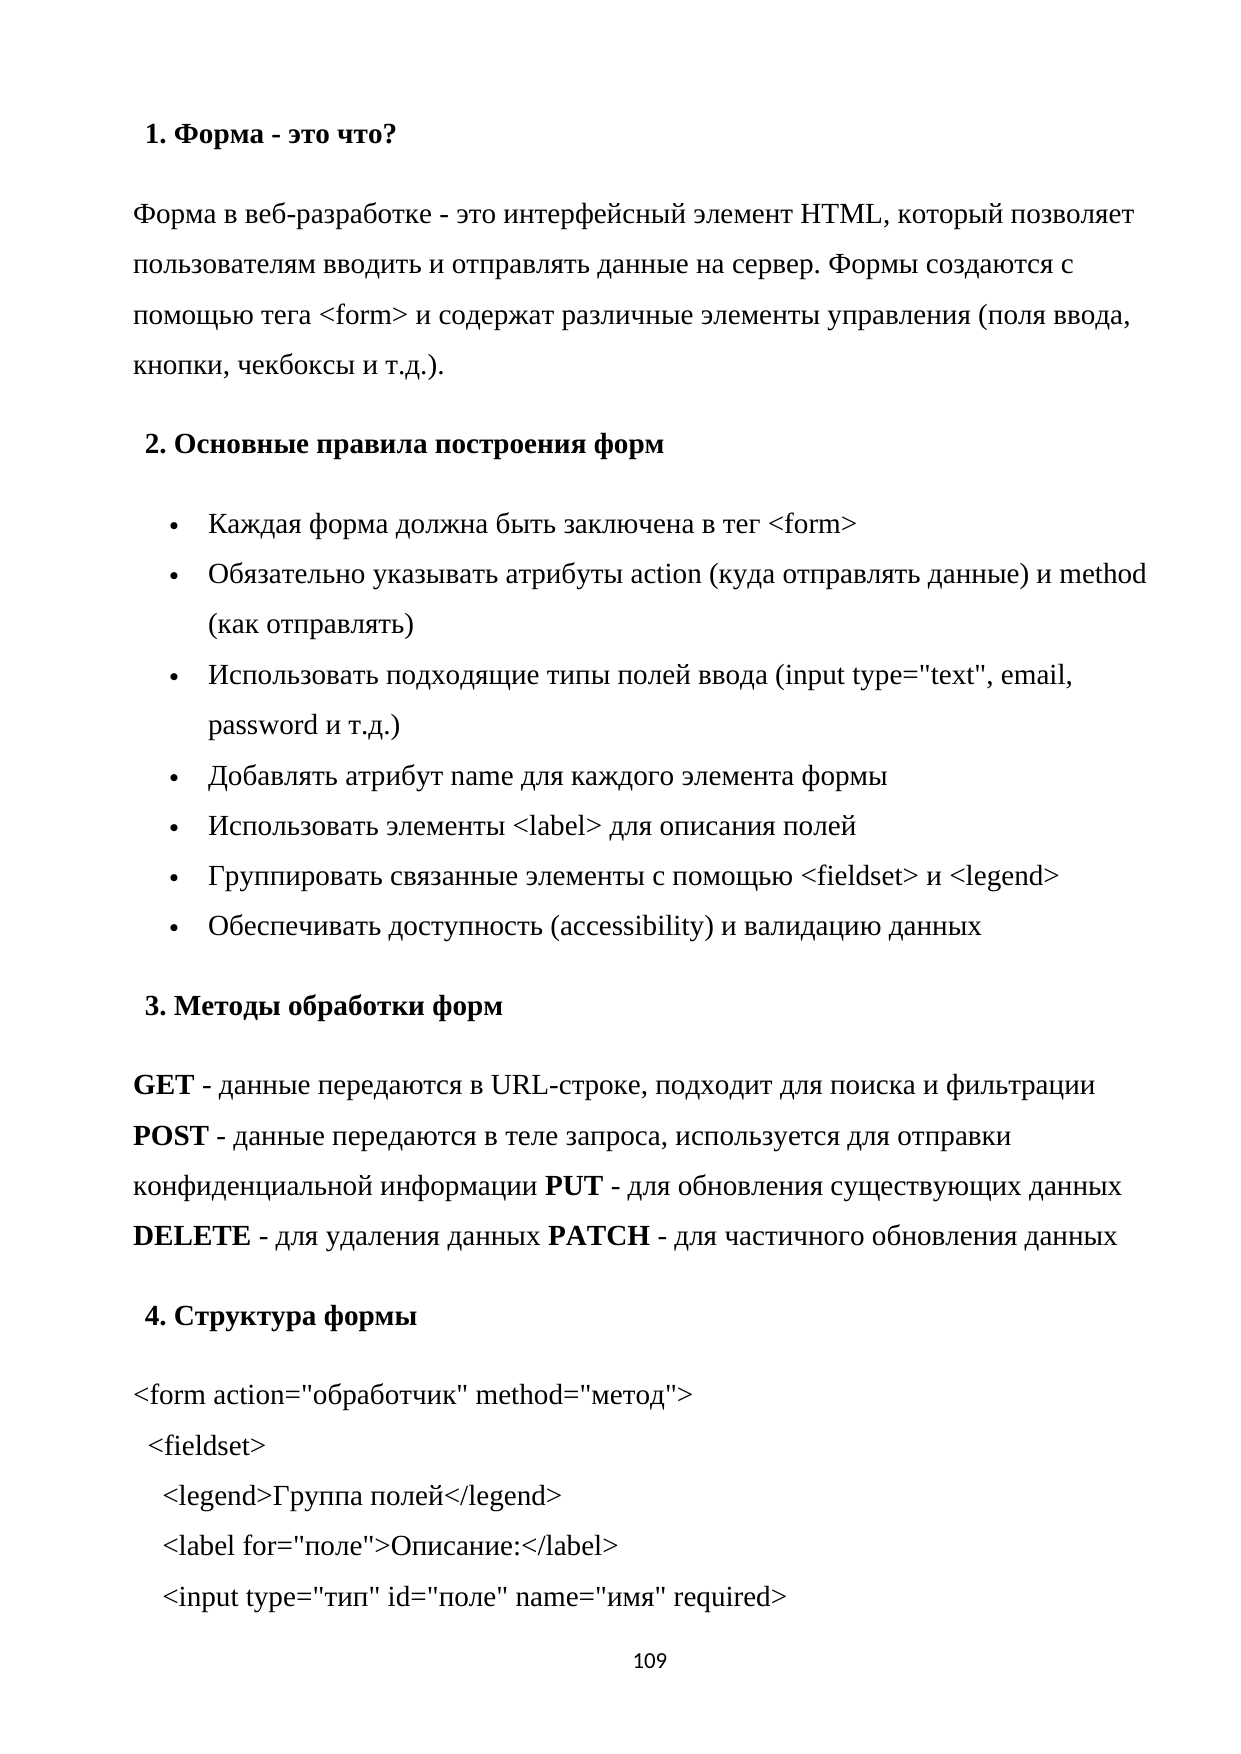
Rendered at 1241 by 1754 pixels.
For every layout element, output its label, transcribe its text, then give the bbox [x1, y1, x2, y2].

text <input type="тип" id="поле" name="имя" required> [133, 1579, 1166, 1612]
list Каждая форма должна быть заключена в тег <form> [170, 506, 1166, 539]
text 4. Структура формы [144, 1298, 1155, 1331]
list Обеспечивать доступность (accessibility) и валидацию данных [170, 908, 1166, 942]
text <form action="обработчик" method="метод"> [133, 1377, 1166, 1411]
text 3. Методы обработки форм [144, 988, 1155, 1022]
text <fieldset> [133, 1428, 1166, 1461]
text Форма в веб-разработке - это интерфейсный элемент HTML, который позволяет пользователям вводить и отправлять данные на сервер. Формы создаются с помощью тега <form> и содержат различные элементы управления (поля ввода, кнопки, чекбоксы и т.д.). [133, 196, 1166, 381]
text 2. Основные правила построения форм [144, 427, 1155, 460]
list Использовать подходящие типы полей ввода (input type="text", email, password и т.д.) [170, 657, 1166, 741]
list Добавлять атрибут name для каждого элемента формы [170, 758, 1166, 791]
list Обязательно указывать атрибуты action (куда отправлять данные) и method (как отправлять) [170, 556, 1166, 640]
text 1. Форма - это что? [144, 117, 1155, 150]
text GET - данные передаются в URL-строке, подходит для поиска и фильтрации POST - данные передаются в теле запроса, используется для отправки конфиденциальной информации PUT - для обновления существующих данных DELETE - для удаления данных PATCH - для частичного обновления данных [133, 1067, 1166, 1252]
list Использовать элементы <label> для описания полей [170, 808, 1166, 841]
text <legend>Группа полей</legend> [133, 1478, 1166, 1512]
list Группировать связанные элементы с помощью <fieldset> и <legend> [170, 858, 1166, 892]
text <label for="поле">Описание:</label> [133, 1528, 1166, 1562]
